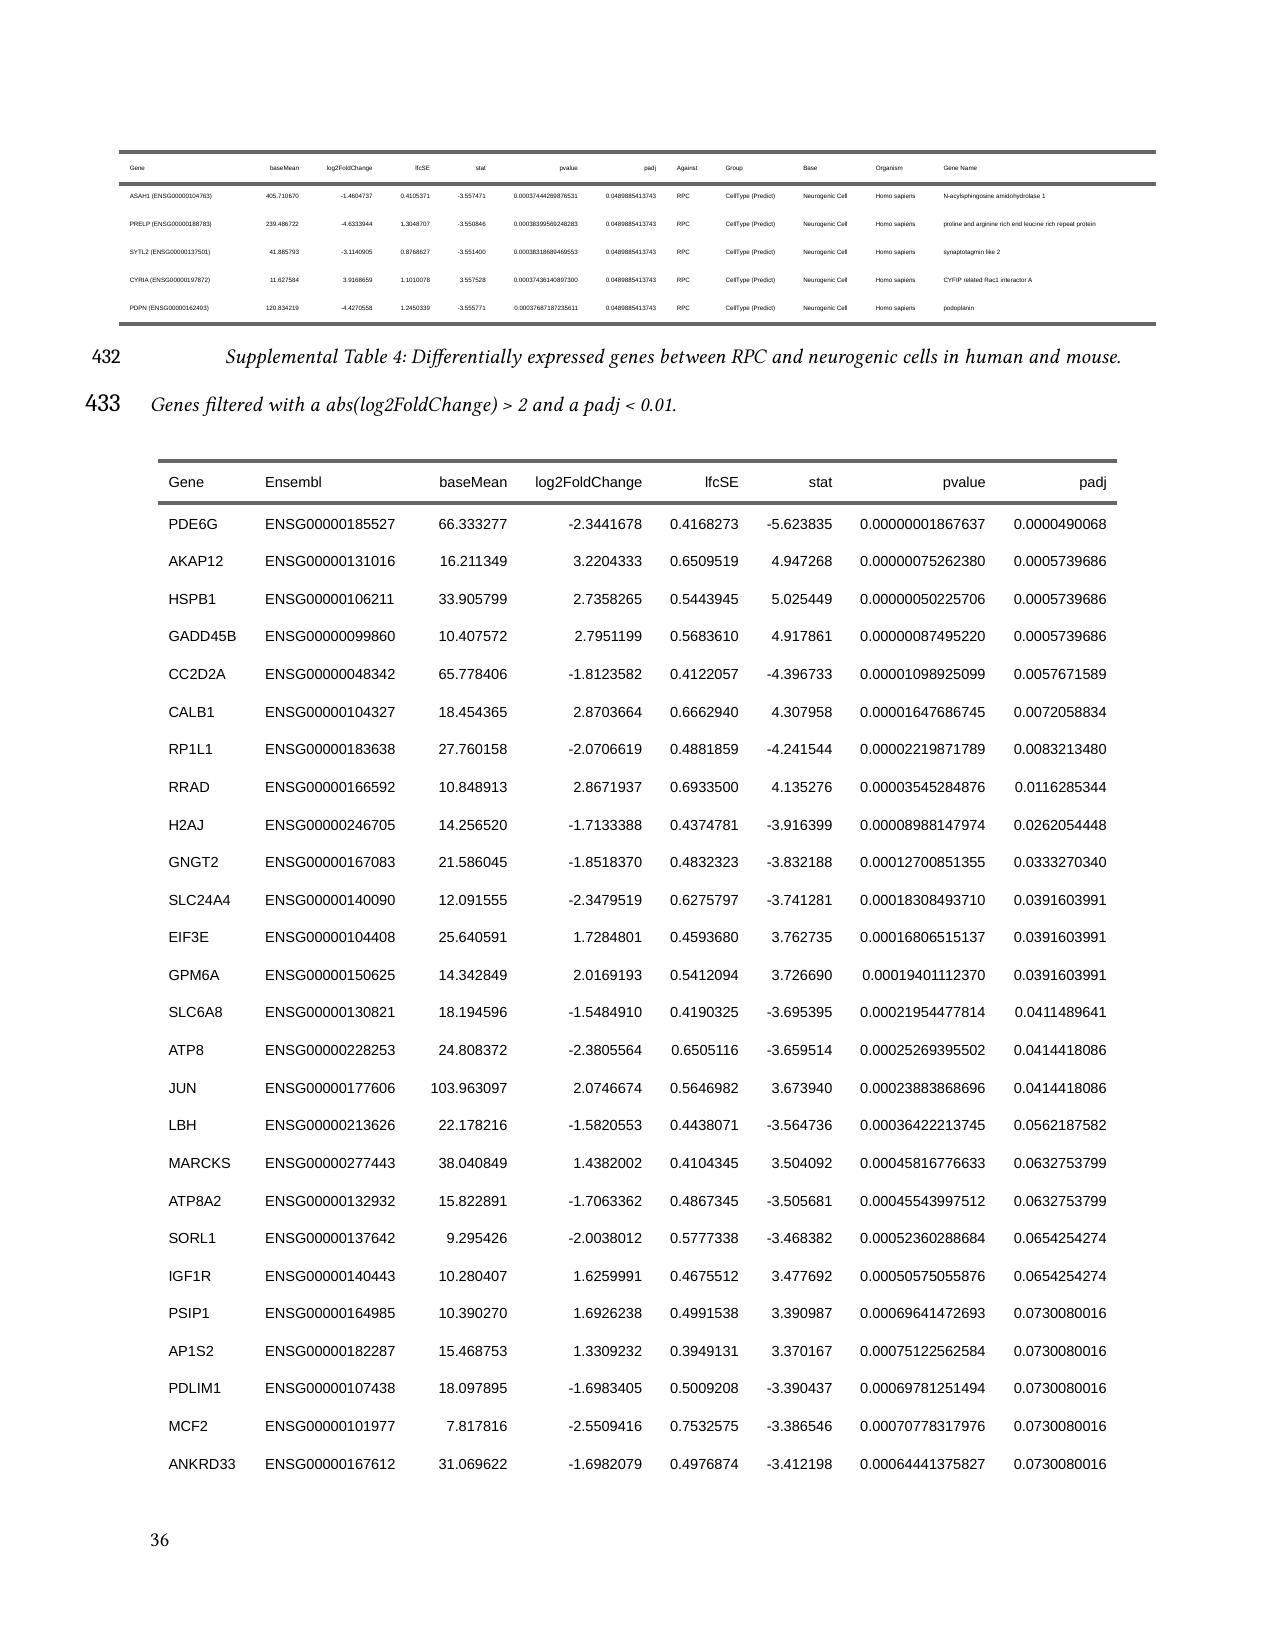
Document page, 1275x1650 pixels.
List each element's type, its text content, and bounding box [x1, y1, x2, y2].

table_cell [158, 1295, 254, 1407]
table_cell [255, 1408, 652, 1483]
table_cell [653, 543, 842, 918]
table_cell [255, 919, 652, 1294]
table_header baseMean [243, 154, 309, 182]
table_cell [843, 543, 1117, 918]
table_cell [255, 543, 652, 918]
table_header Gene Name [933, 154, 1156, 182]
table_header log2FoldChange [309, 154, 383, 182]
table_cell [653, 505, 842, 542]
table_header pvalue [496, 154, 588, 182]
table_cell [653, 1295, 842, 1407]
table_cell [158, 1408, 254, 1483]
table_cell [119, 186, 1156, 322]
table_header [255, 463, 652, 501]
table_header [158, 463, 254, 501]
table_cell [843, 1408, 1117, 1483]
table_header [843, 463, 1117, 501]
table_header Gene [119, 154, 243, 182]
table_header Base [793, 154, 865, 182]
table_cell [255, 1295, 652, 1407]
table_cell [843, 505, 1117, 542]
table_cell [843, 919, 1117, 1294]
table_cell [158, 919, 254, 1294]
table_header Against [666, 154, 715, 182]
table_header Group [715, 154, 793, 182]
table_header stat [440, 154, 496, 182]
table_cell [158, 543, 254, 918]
text Supplemental Table 4: Differentially expressed genes between RPC and neurogenic cells in human and mouse. Genes filtered with a abs(log2FoldChange) > 2 and a padj < 0.01. [150, 345, 1125, 416]
table_header padj [588, 154, 666, 182]
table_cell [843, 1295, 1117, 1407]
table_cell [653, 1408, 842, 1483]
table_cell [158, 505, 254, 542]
table_header lfcSE [383, 154, 440, 182]
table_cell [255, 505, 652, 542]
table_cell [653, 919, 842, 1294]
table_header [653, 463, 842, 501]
table_header Organism [865, 154, 933, 182]
